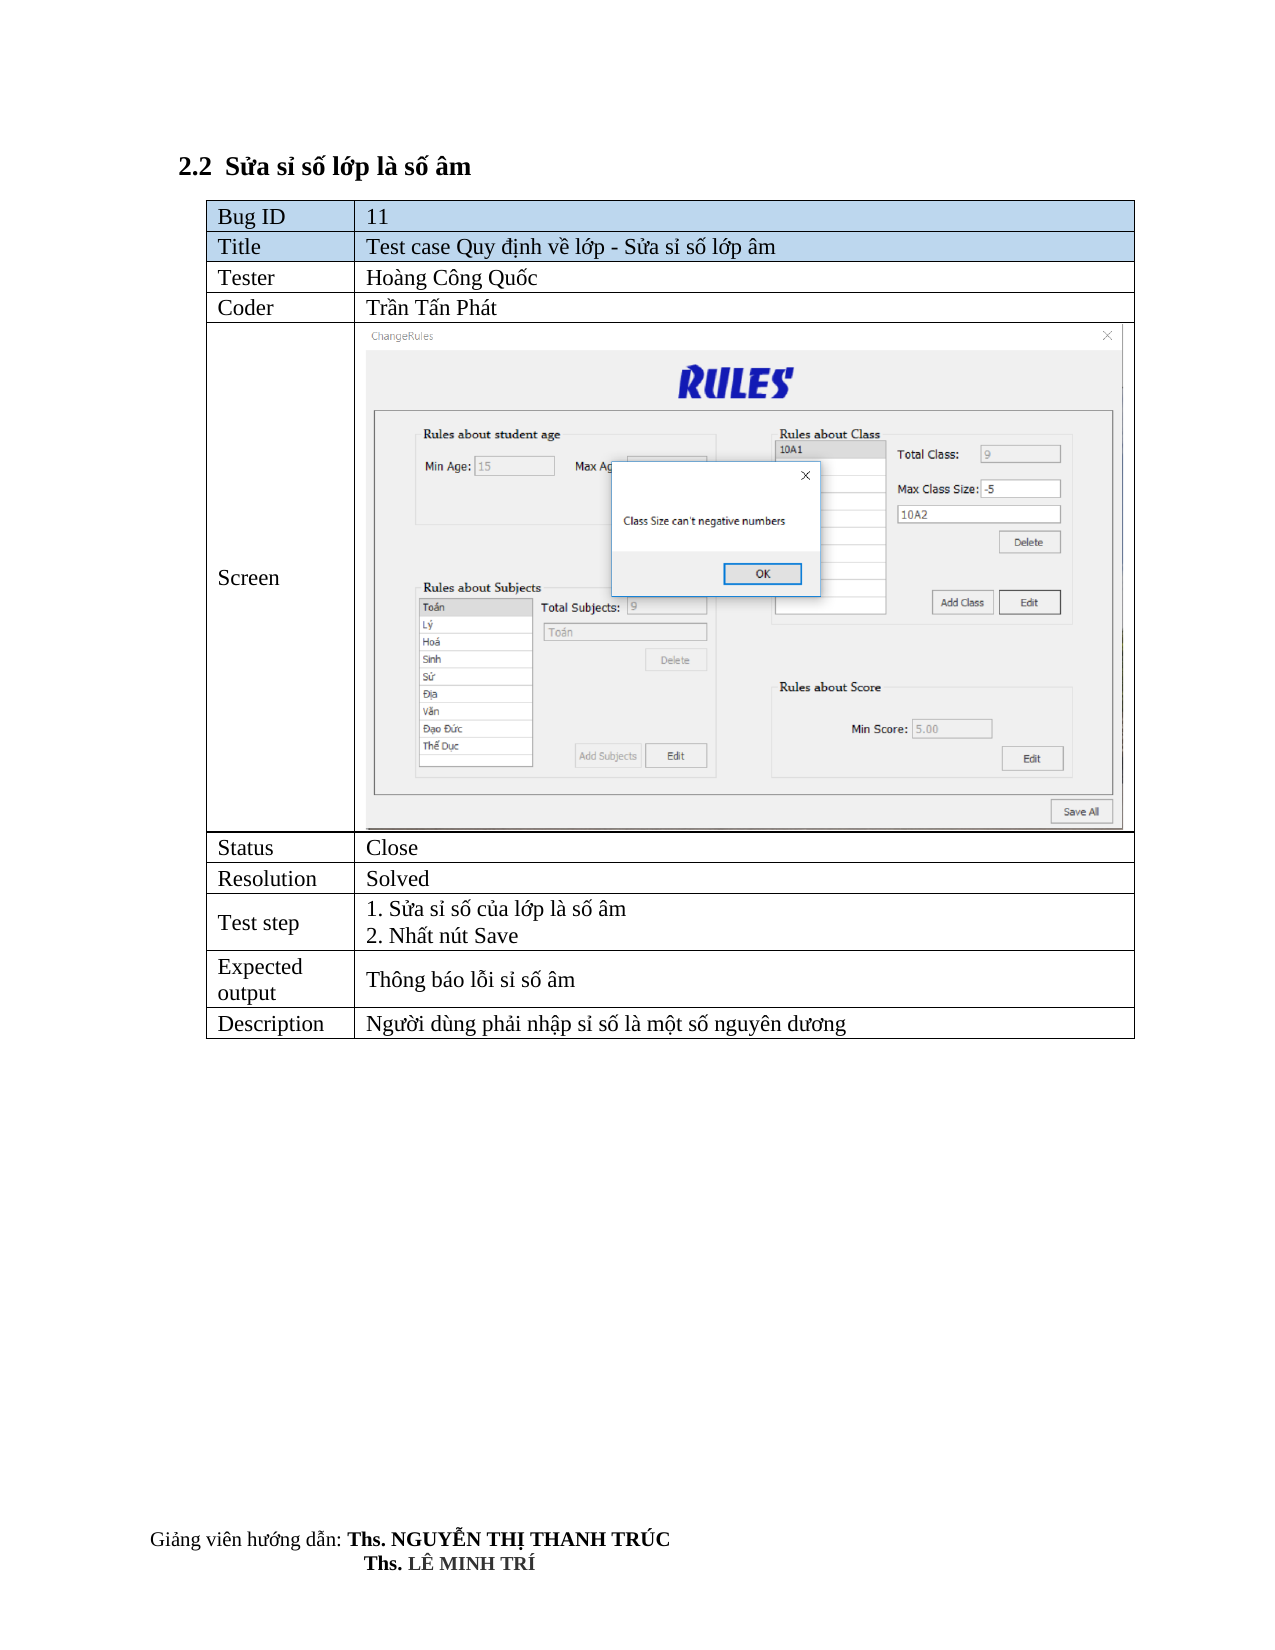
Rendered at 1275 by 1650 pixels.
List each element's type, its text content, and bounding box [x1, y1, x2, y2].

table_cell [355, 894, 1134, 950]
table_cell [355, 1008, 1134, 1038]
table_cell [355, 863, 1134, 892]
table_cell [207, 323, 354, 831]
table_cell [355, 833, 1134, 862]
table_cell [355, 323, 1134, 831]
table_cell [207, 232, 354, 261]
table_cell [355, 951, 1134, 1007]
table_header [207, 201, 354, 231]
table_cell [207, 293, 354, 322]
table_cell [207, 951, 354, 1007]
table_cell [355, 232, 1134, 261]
picture [365, 324, 1124, 830]
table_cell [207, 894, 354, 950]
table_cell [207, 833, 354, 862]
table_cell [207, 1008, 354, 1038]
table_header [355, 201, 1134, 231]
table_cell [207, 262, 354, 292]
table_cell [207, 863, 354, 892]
list Sửa sỉ số lớp là số âm [178, 150, 1125, 181]
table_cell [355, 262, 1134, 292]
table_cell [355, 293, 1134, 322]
